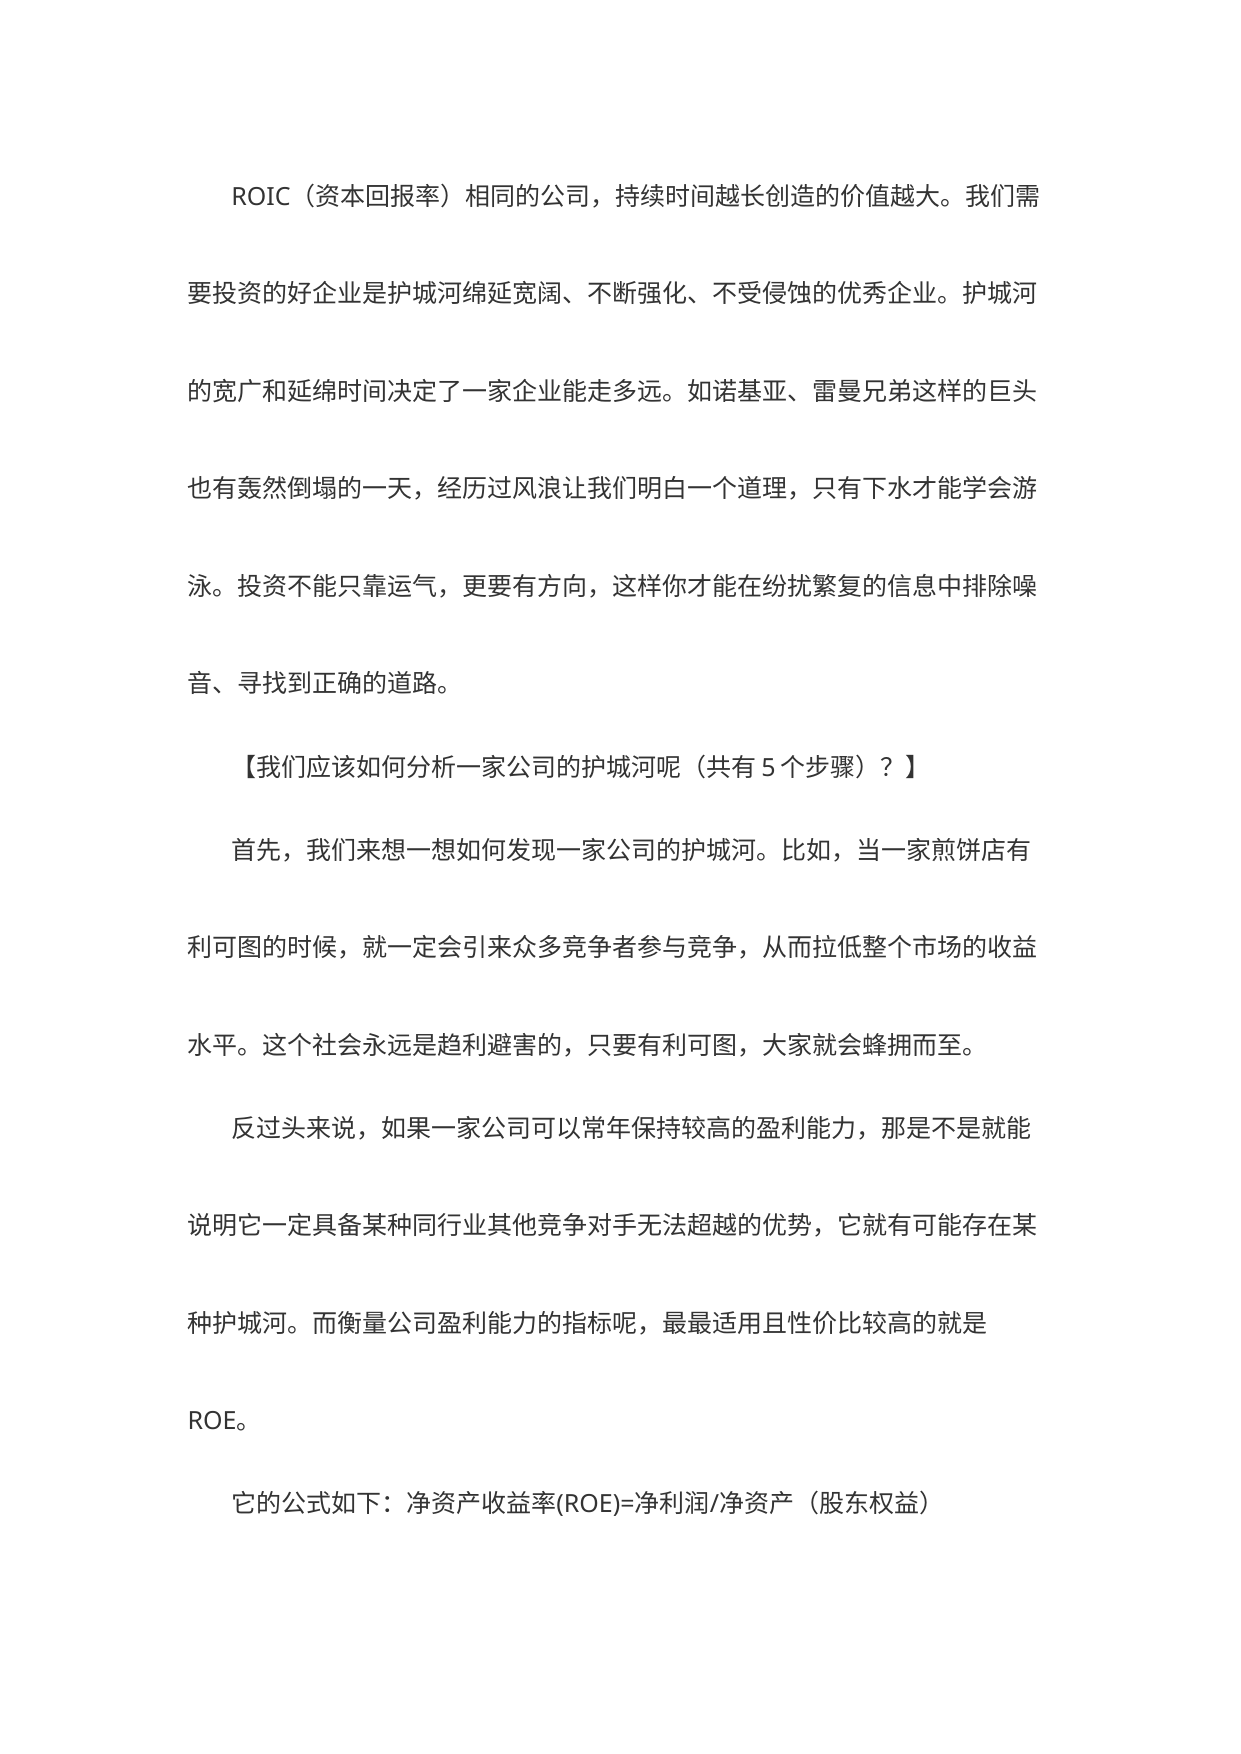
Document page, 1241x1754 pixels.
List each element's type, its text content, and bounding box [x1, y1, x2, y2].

text 反过头来说，如果一家公司可以常年保持较高的盈利能力，那是不是就能说明它一定具备某种同行业其他竞争对手无法超越的优势，它就有可能存在某种护城河。而衡量公司盈利能力的指标呢，最最适用且性价比较高的就是ROE。 [187, 1094, 1053, 1451]
text 它的公式如下：净资产收益率(ROE)=净利润/净资产（股东权益） [187, 1469, 1053, 1534]
text 首先，我们来想一想如何发现一家公司的护城河。比如，当一家煎饼店有利可图的时候，就一定会引来众多竞争者参与竞争，从而拉低整个市场的收益水平。这个社会永远是趋利避害的，只要有利可图，大家就会蜂拥而至。 [187, 816, 1053, 1076]
text ROIC（资本回报率）相同的公司，持续时间越长创造的价值越大。我们需要投资的好企业是护城河绵延宽阔、不断强化、不受侵蚀的优秀企业。护城河的宽广和延绵时间决定了一家企业能走多远。如诺基亚、雷曼兄弟这样的巨头也有轰然倒塌的一天，经历过风浪让我们明白一个道理，只有下水才能学会游泳。投资不能只靠运气，更要有方向，这样你才能在纷扰繁复的信息中排除噪音、寻找到正确的道路。 [187, 162, 1053, 714]
text 【我们应该如何分析一家公司的护城河呢（共有5个步骤）？】 [187, 733, 1053, 798]
